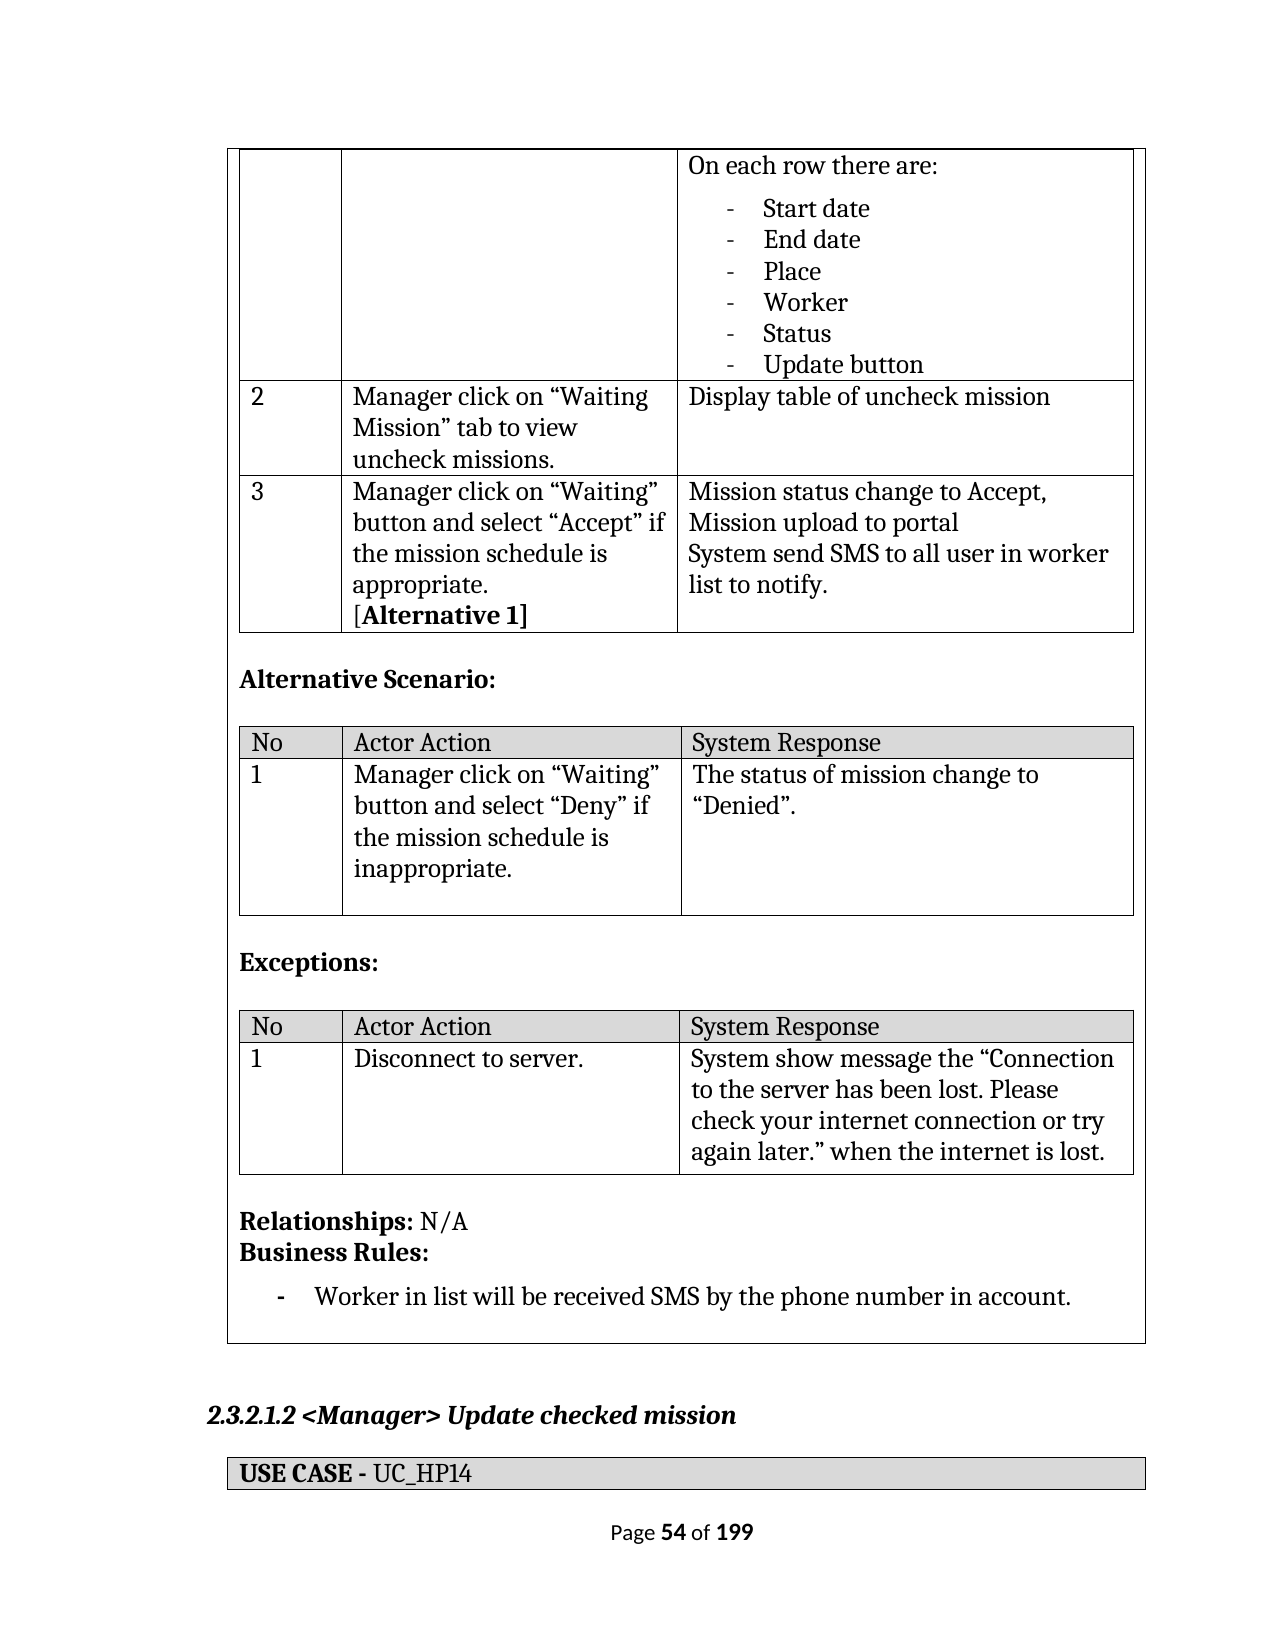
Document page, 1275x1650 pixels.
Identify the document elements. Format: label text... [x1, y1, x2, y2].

table_header USE CASE - UC_HP14 [228, 1458, 1145, 1489]
text 2.3.2.1.2 <Manager> Update checked mission [207, 1400, 1157, 1432]
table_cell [228, 149, 1145, 1343]
